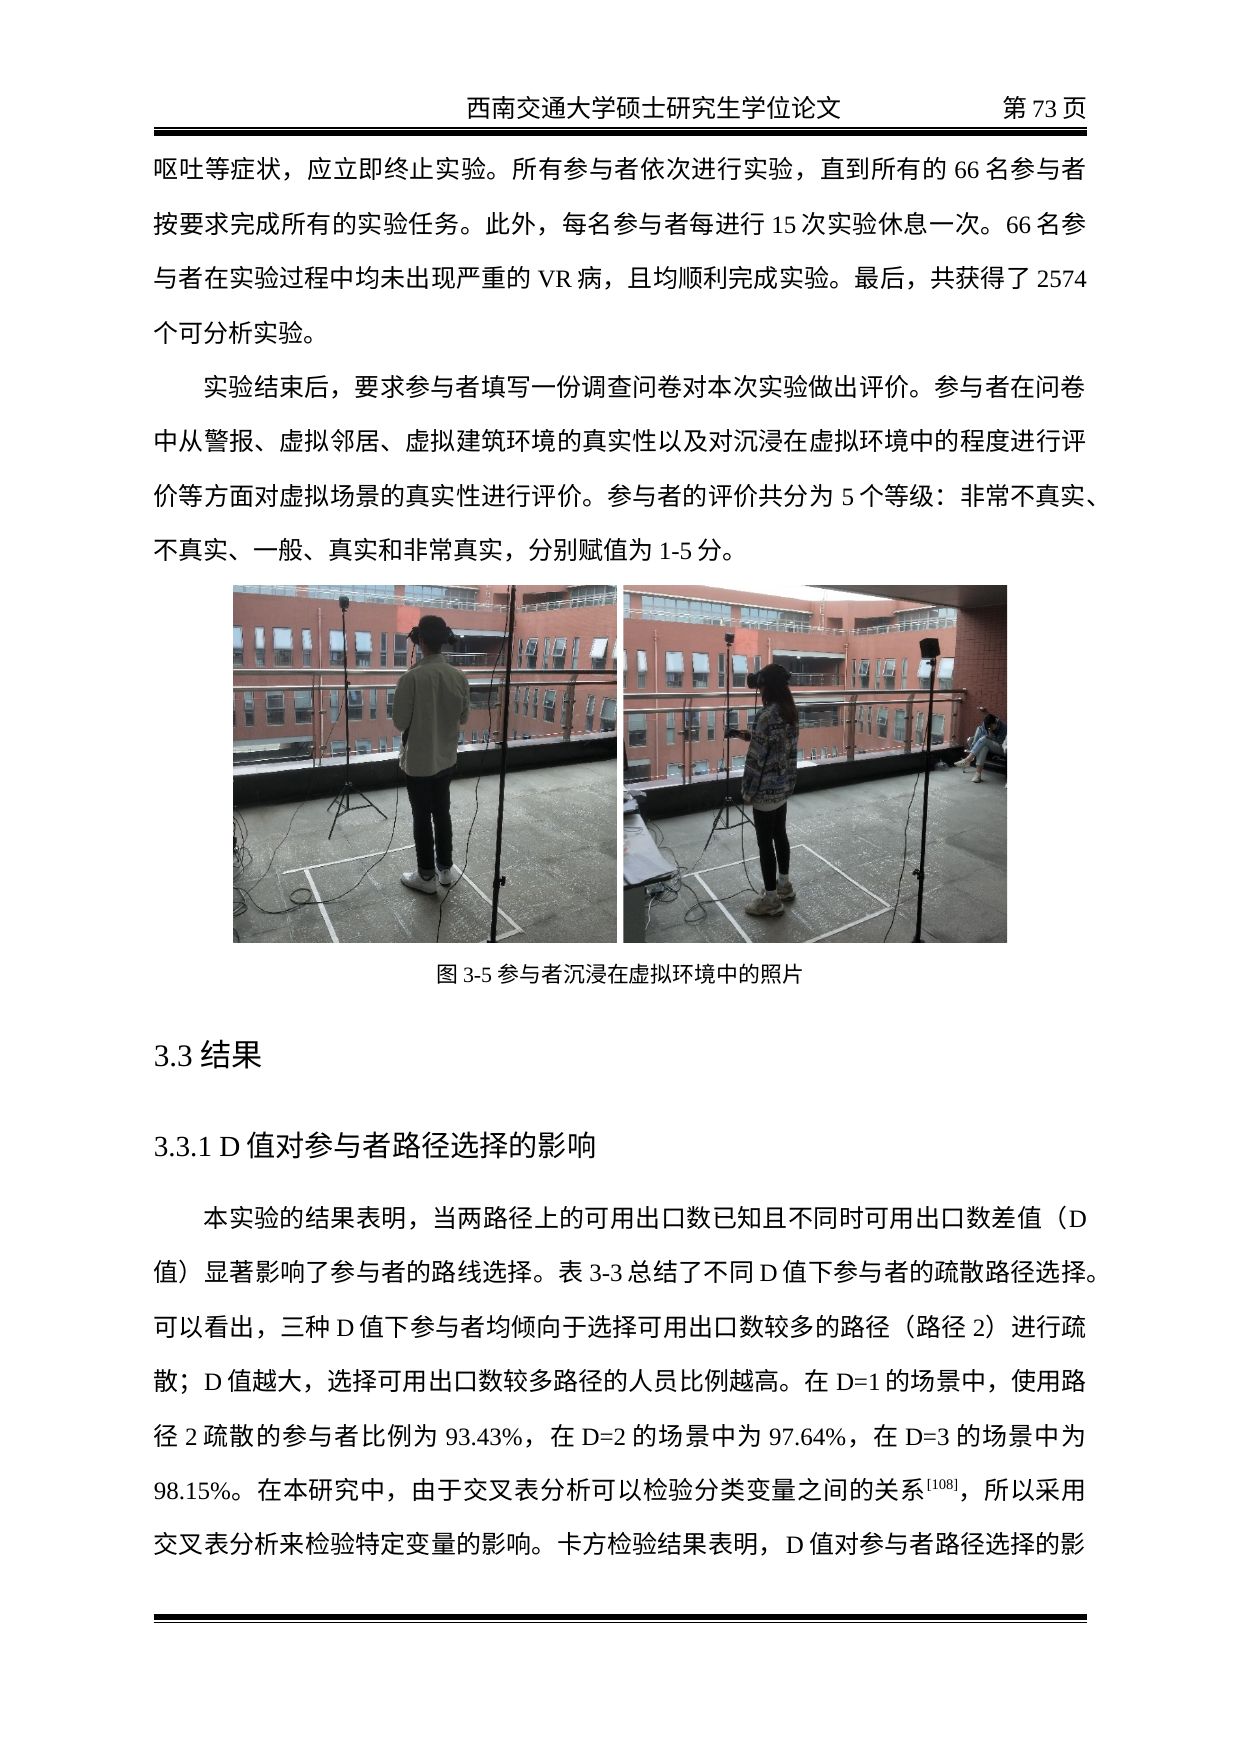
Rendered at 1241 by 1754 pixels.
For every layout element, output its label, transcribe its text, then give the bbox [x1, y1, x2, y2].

text 实验结束后，要求参与者填写一份调查问卷对本次实验做出评价。参与者在问卷中从警报、虚拟邻居、虚拟建筑环境的真实性以及对沉浸在虚拟环境中的程度进行评价等方面对虚拟场景的真实性进行评价。参与者的评价共分为5个等级：非常不真实、不真实、一般、真实和非常真实，分别赋值为1-5分。 [153, 367, 1087, 567]
picture [623, 585, 1008, 943]
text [153, 150, 1087, 349]
text 图3-5 参与者沉浸在虚拟环境中的照片 [153, 957, 1087, 989]
picture [233, 585, 617, 943]
subtitle 结果 [153, 1030, 1087, 1075]
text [153, 1198, 1087, 1561]
subtitle D值对参与者路径选择的影响 [153, 1122, 1087, 1165]
